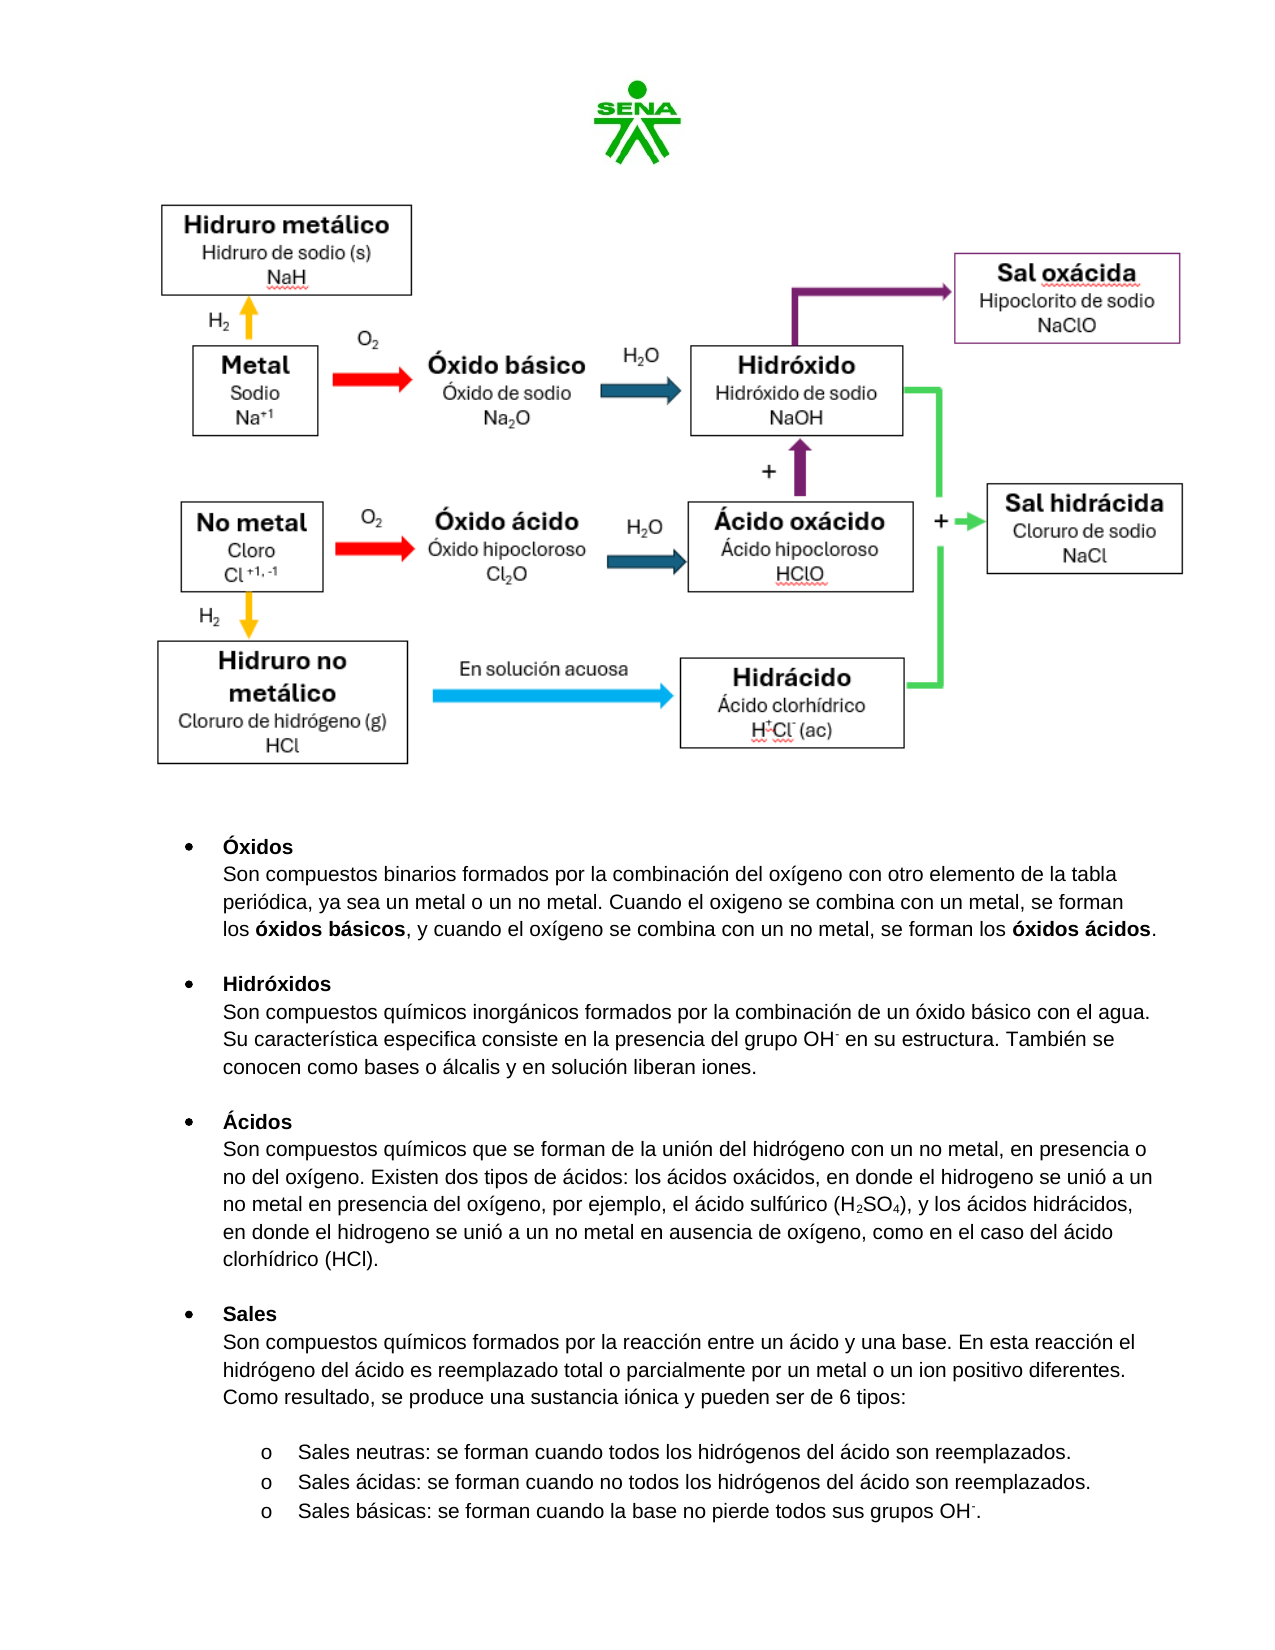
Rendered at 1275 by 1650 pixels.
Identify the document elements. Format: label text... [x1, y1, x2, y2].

picture [588, 75, 687, 172]
list Sales [185, 1302, 1157, 1326]
text Son compuestos químicos formados por la reacción entre un ácido y una base. En esta reacción el hidrógeno del ácido es reemplazado total o parcialmente por un metal o un ion positivo diferentes. Como resultado, se produce una sustancia iónica y pueden ser de 6 tipos: [223, 1330, 1157, 1409]
text Son compuestos binarios formados por la combinación del oxígeno con otro elemento de la tabla periódica, ya sea un metal o un no metal. Cuando el oxigeno se combina con un metal, se forman los óxidos básicos, y cuando el oxígeno se combina con un no metal, se forman los óxidos ácidos. [223, 862, 1157, 941]
list Hidróxidos [185, 972, 1157, 996]
text Son compuestos químicos inorgánicos formados por la combinación de un óxido básico con el agua. Su característica especifica consiste en la presencia del grupo OH- en su estructura. También se conocen como bases o álcalis y en solución liberan iones. [223, 1000, 1157, 1079]
list Sales básicas: se forman cuando la base no pierde todos sus grupos OH-. [260, 1499, 1157, 1525]
list Sales ácidas: se forman cuando no todos los hidrógenos del ácido son reemplazados. [260, 1469, 1157, 1495]
text Son compuestos químicos que se forman de la unión del hidrógeno con un no metal, en presencia o no del oxígeno. Existen dos tipos de ácidos: los ácidos oxácidos, en donde el hidrogeno se unió a un no metal en presencia del oxígeno, por ejemplo, el ácido sulfúrico (H2SO4), y los ácidos hidrácidos, en donde el hidrogeno se unió a un no metal en ausencia de oxígeno, como en el caso del ácido clorhídrico (HCl). [223, 1137, 1157, 1271]
picture [147, 197, 1187, 776]
list Ácidos [185, 1110, 1157, 1134]
list Sales neutras: se forman cuando todos los hidrógenos del ácido son reemplazados. [260, 1440, 1157, 1466]
list Óxidos [185, 834, 1157, 858]
